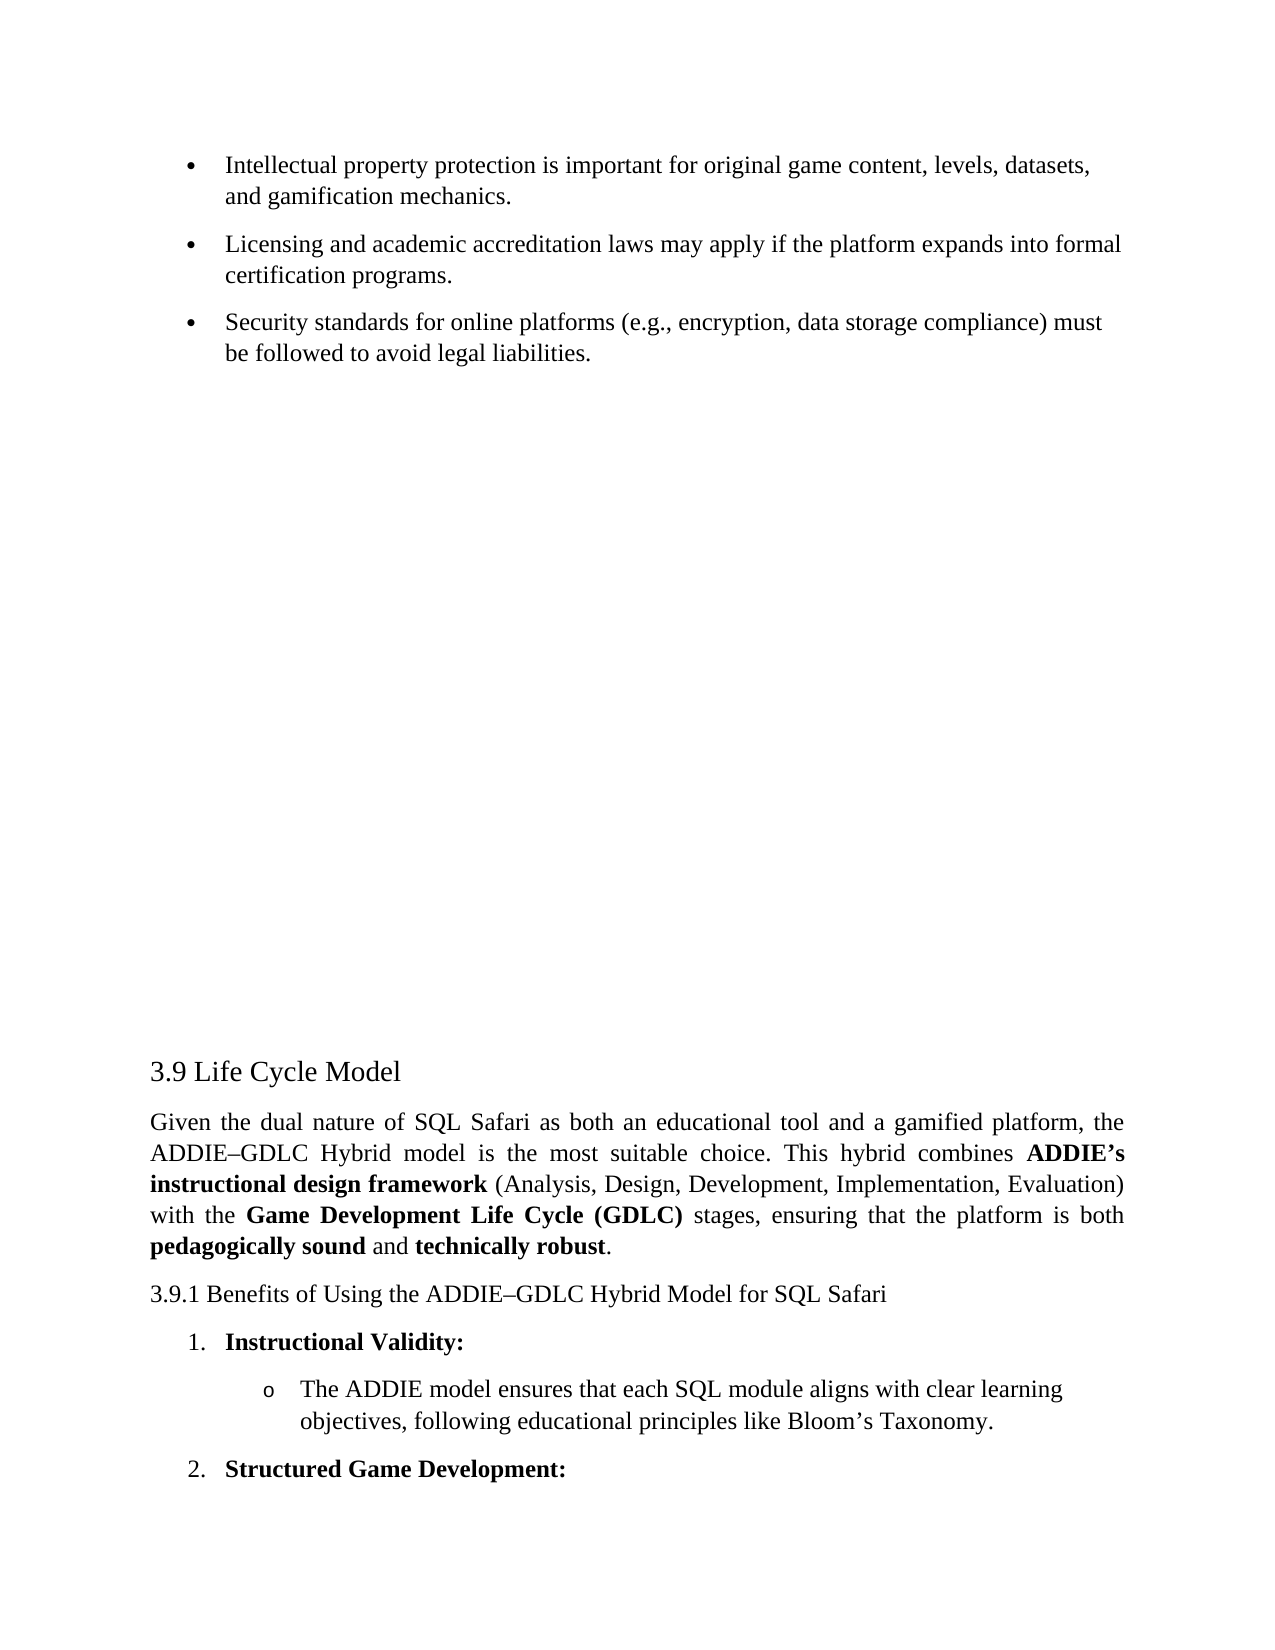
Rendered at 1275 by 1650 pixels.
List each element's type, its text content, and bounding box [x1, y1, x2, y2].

list Structured Game Development: [187, 1454, 1125, 1483]
list Security standards for online platforms (e.g., encryption, data storage compliance) must be followed to avoid legal liabilities. [187, 307, 1125, 367]
list Licensing and academic accreditation laws may apply if the platform expands into formal certification programs. [187, 229, 1125, 288]
list The ADDIE model ensures that each SQL module aligns with clear learning objectives, following educational principles like Bloom’s Taxonomy. [262, 1374, 1125, 1435]
list Intellectual property protection is important for original game content, levels, datasets, and gamification mechanics. [187, 150, 1125, 210]
subtitle 3.9.1 Benefits of Using the ADDIE–GDLC Hybrid Model for SQL Safari [150, 1279, 1125, 1308]
list Instructional Validity: [187, 1327, 1125, 1355]
subtitle 3.9 Life Cycle Model [150, 1054, 1125, 1088]
text Given the dual nature of SQL Safari as both an educational tool and a gamified platform, the ADDIE–GDLC Hybrid model is the most suitable choice. This hybrid combines ADDIE’s instructional design framework (Analysis, Design, Development, Implementation, Evaluation) with the Game Development Life Cycle (GDLC) stages, ensuring that the platform is both pedagogically sound and technically robust. [150, 1107, 1125, 1260]
